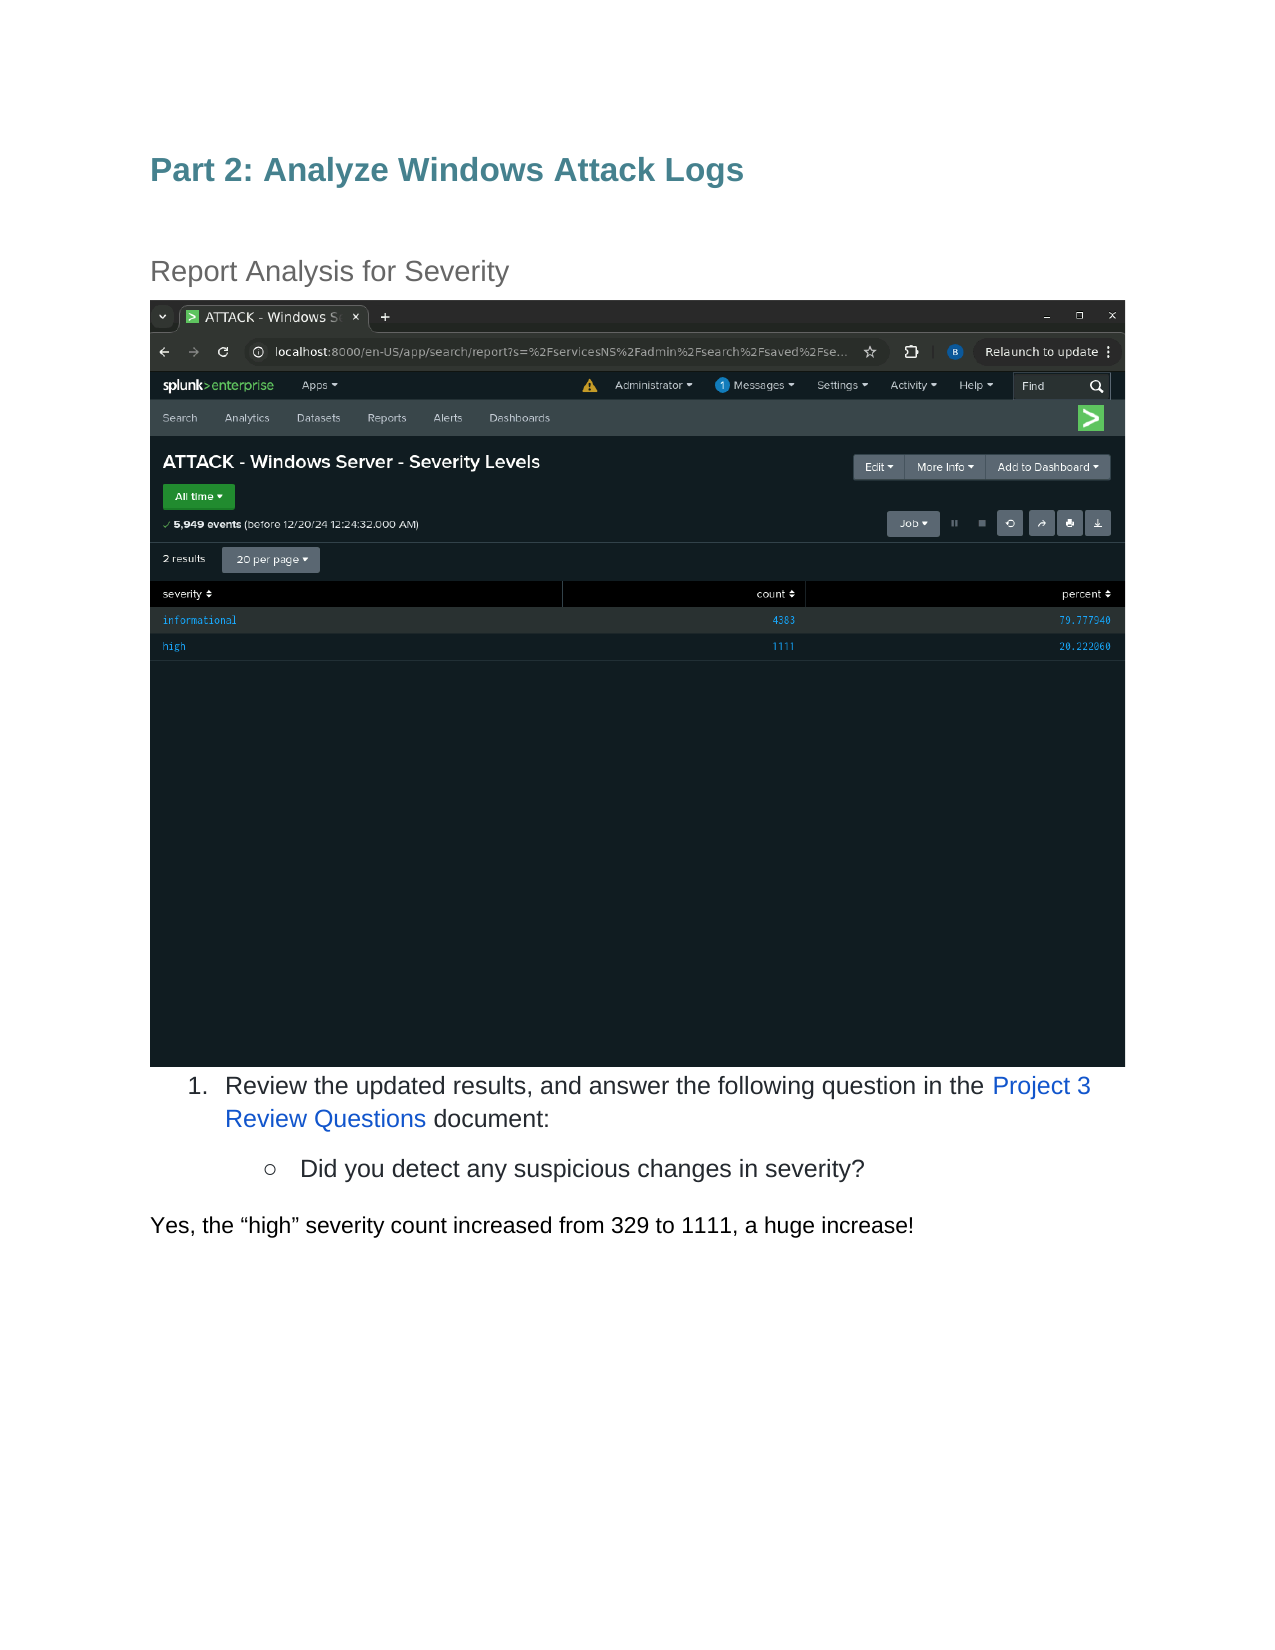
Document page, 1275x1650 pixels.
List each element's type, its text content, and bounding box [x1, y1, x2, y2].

subtitle Report Analysis for Severity [150, 253, 1125, 287]
picture [150, 300, 1125, 1067]
subtitle Part 2: Analyze Windows Attack Logs [150, 150, 1125, 188]
list Did you detect any suspicious changes in severity? [262, 1154, 1125, 1182]
text Yes, the “high” severity count increased from 329 to 1111, a huge increase! [150, 1212, 1125, 1238]
list Review the updated results, and answer the following question in the Project 3 Review Questions document: [187, 1071, 1125, 1133]
